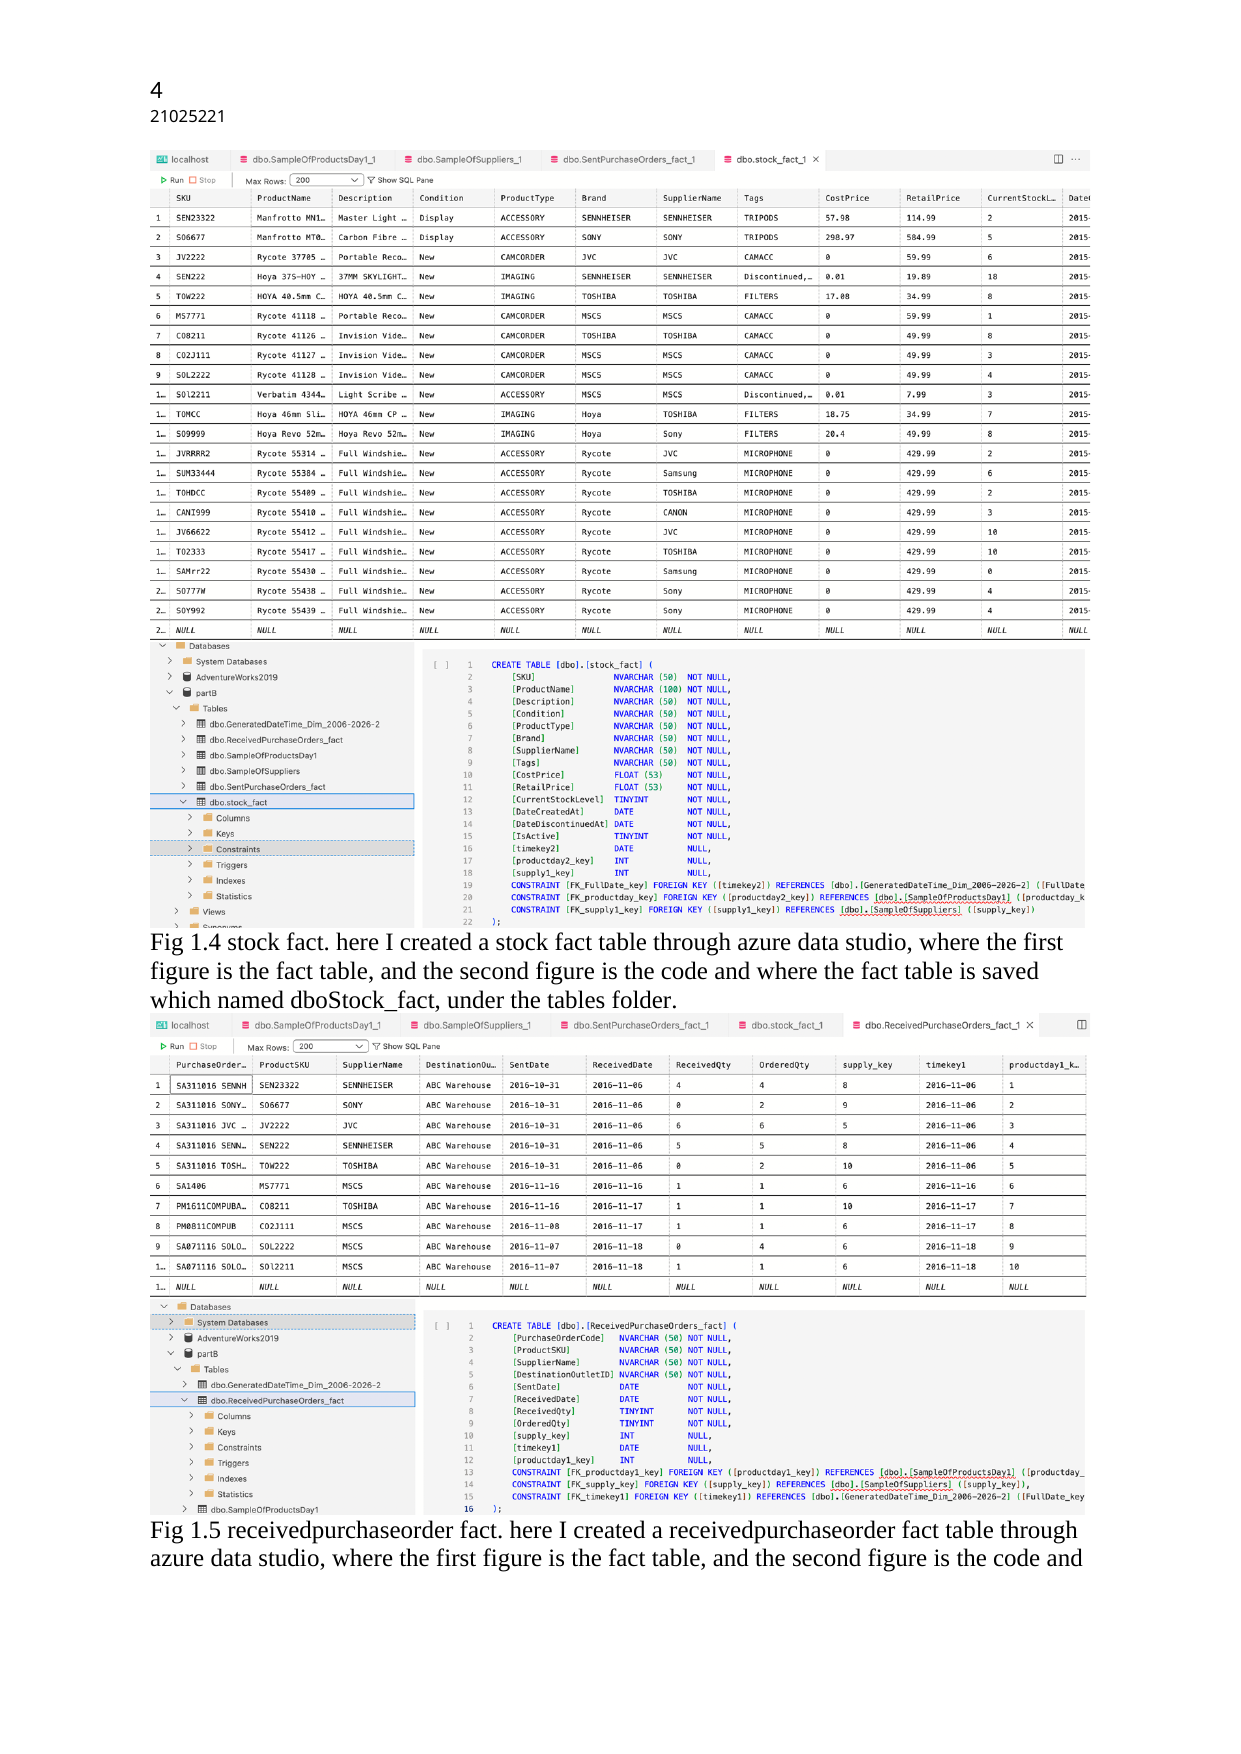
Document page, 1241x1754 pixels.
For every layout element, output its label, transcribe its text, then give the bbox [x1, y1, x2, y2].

text Fig 1.4 stock fact. here I created a stock fact table through azure data studio, where the first figure is the fact table, and the second figure is the code and where the fact table is saved which named dboStock_fact, under the tables folder. [150, 928, 1090, 1013]
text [150, 1515, 1090, 1572]
picture [150, 1013, 1091, 1515]
picture [150, 150, 1091, 928]
